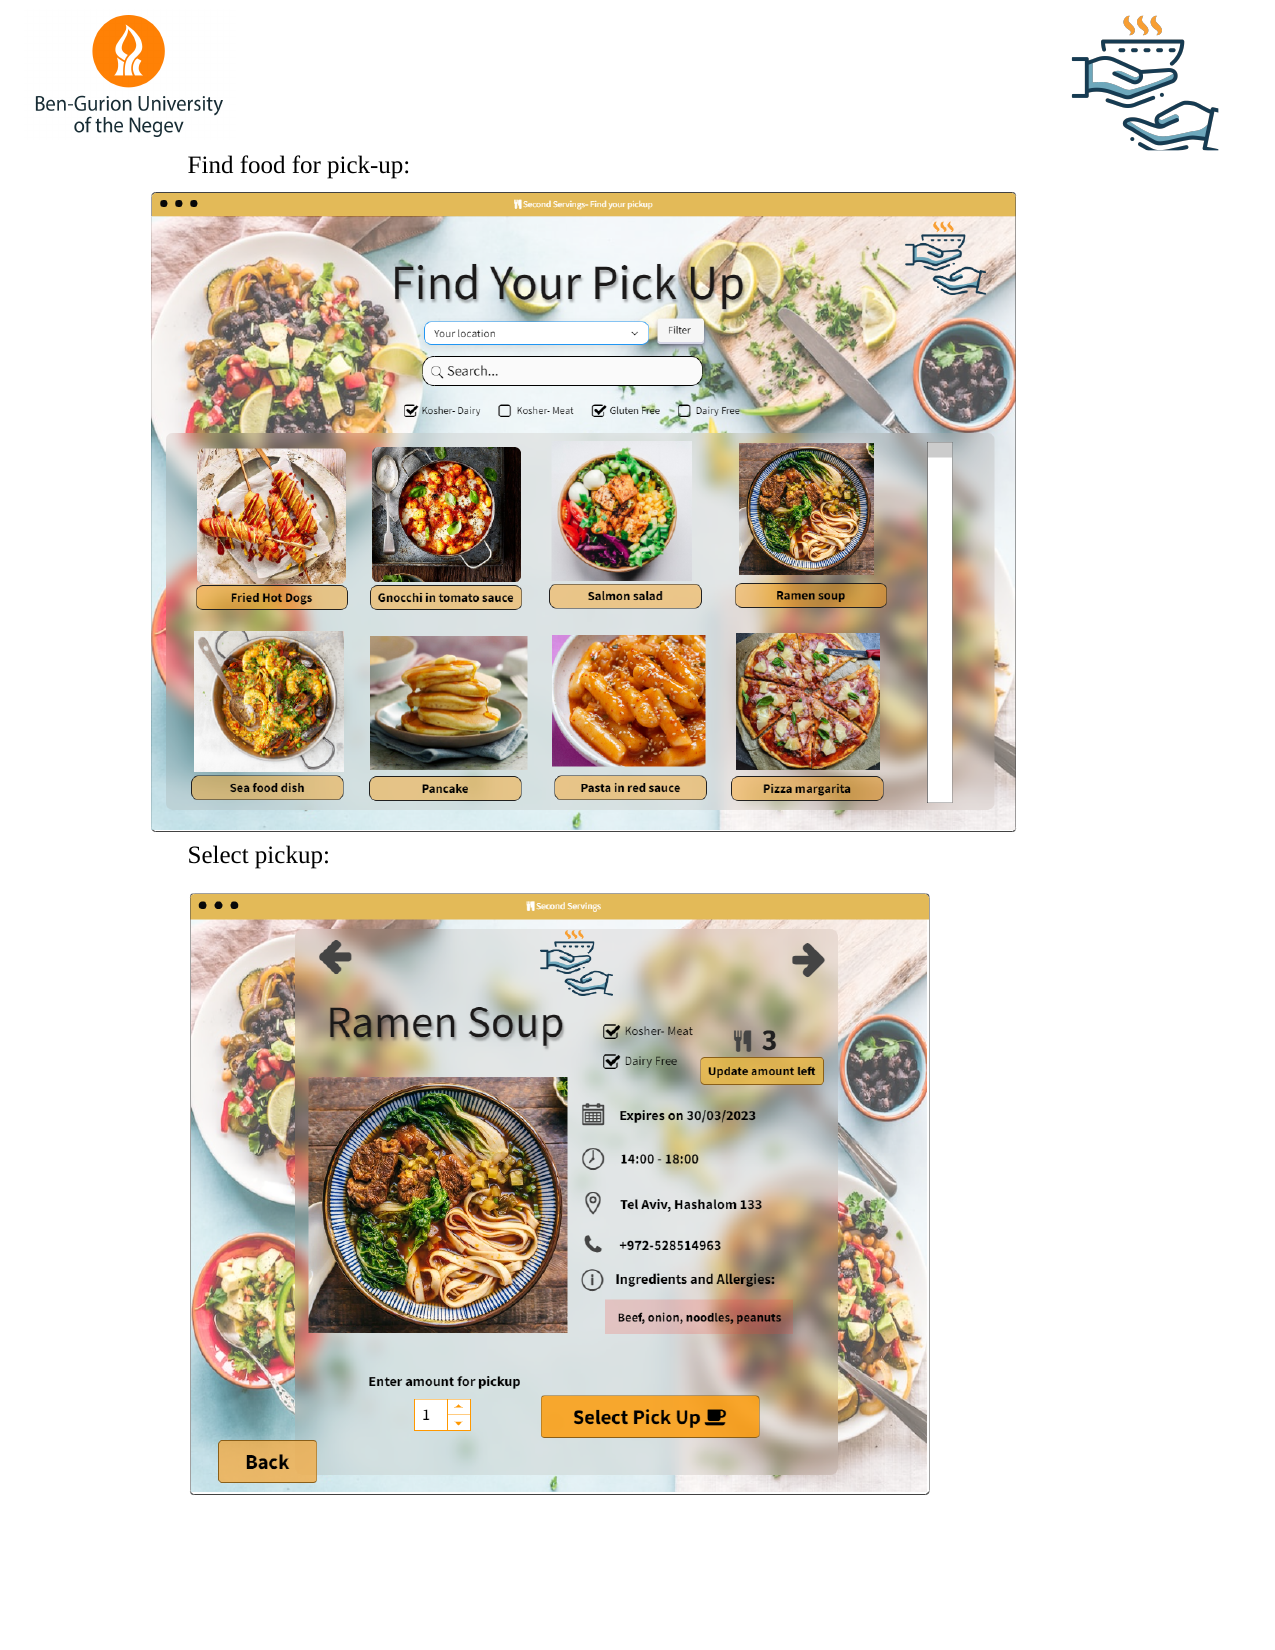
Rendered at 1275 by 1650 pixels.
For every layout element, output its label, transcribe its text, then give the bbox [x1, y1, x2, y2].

picture [23, 9, 236, 140]
text Find food for pick-up: [187, 150, 1087, 179]
picture [187, 890, 933, 1499]
picture [148, 189, 1025, 836]
picture [1071, 15, 1219, 151]
text Select pickup: [187, 840, 1087, 869]
